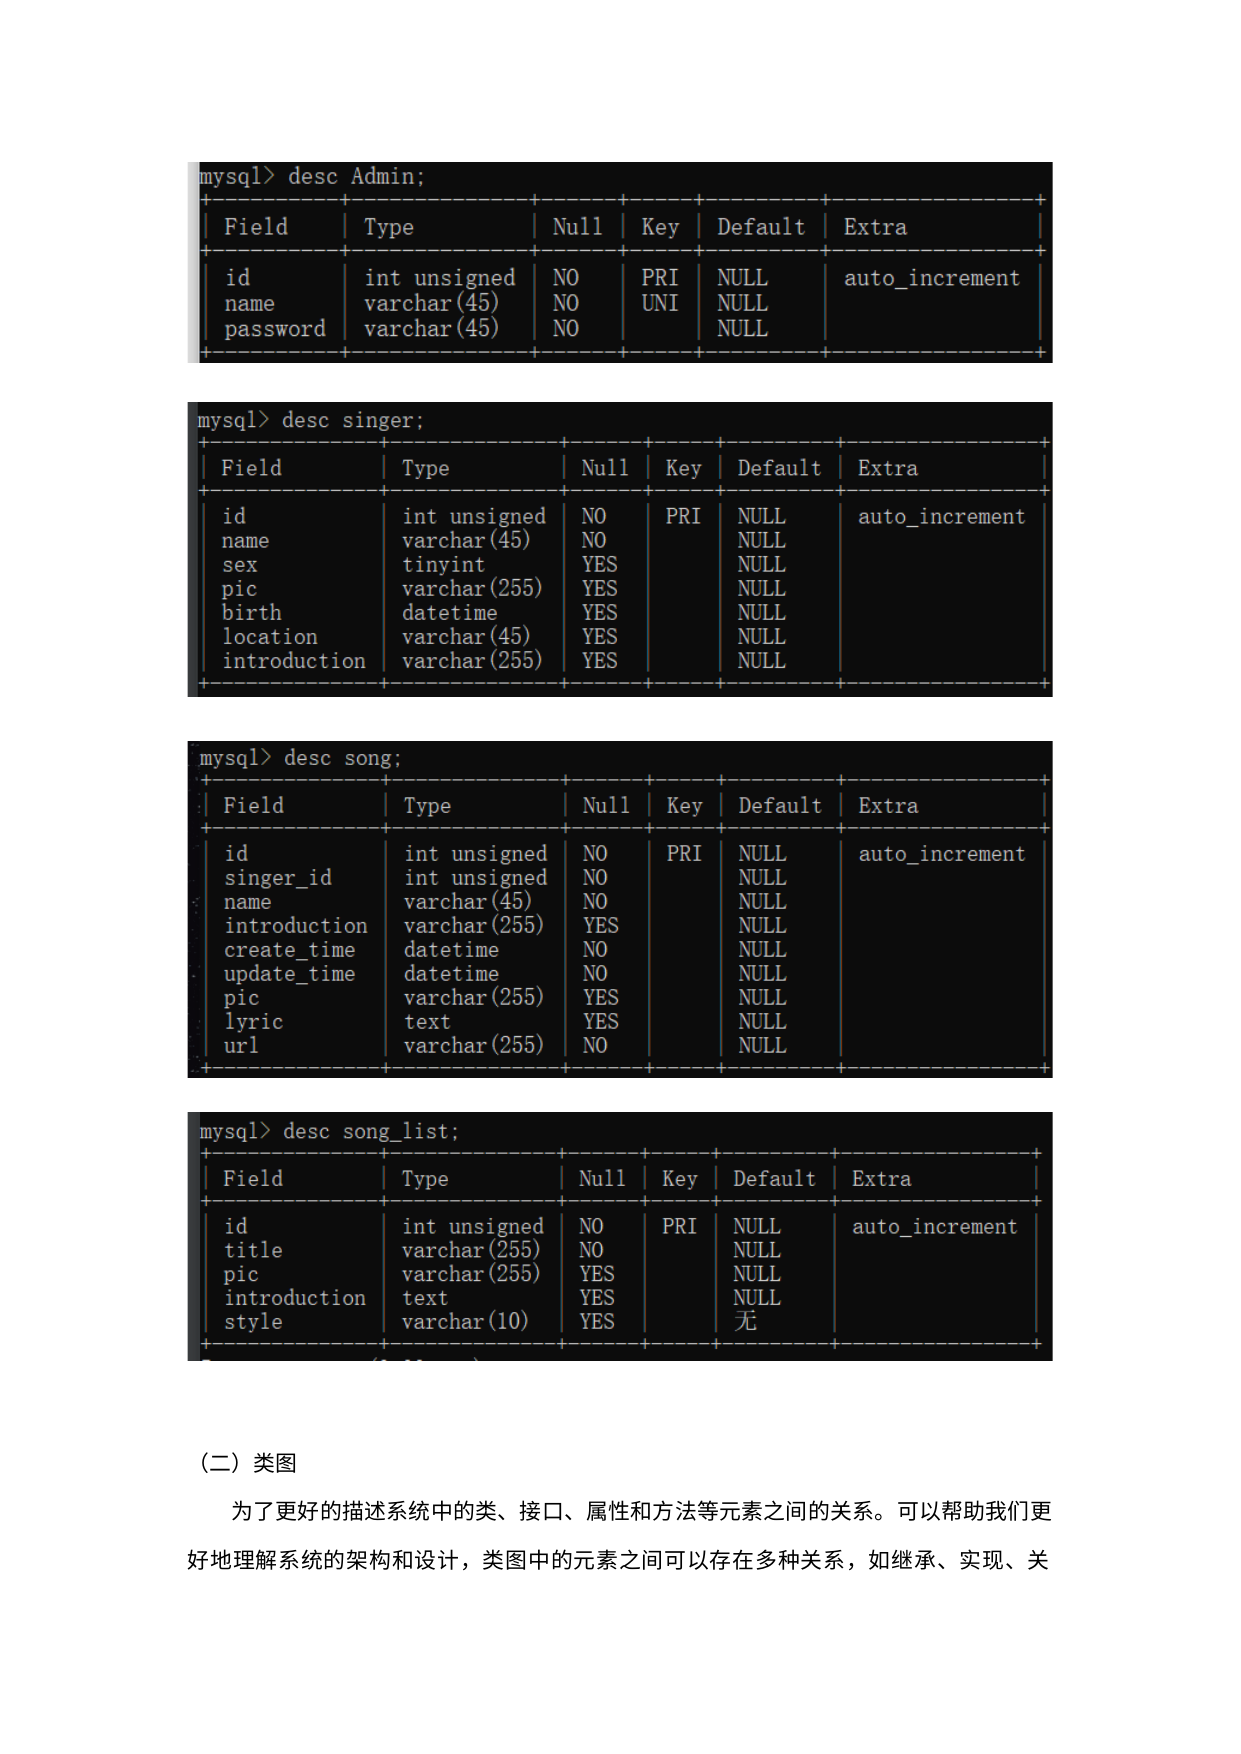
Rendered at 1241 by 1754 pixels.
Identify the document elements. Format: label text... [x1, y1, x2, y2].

picture [187, 162, 1053, 363]
picture [187, 741, 1053, 1078]
list （二）类图 [187, 1445, 1053, 1478]
picture [187, 402, 1053, 697]
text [187, 1493, 1053, 1575]
picture [187, 1112, 1053, 1361]
